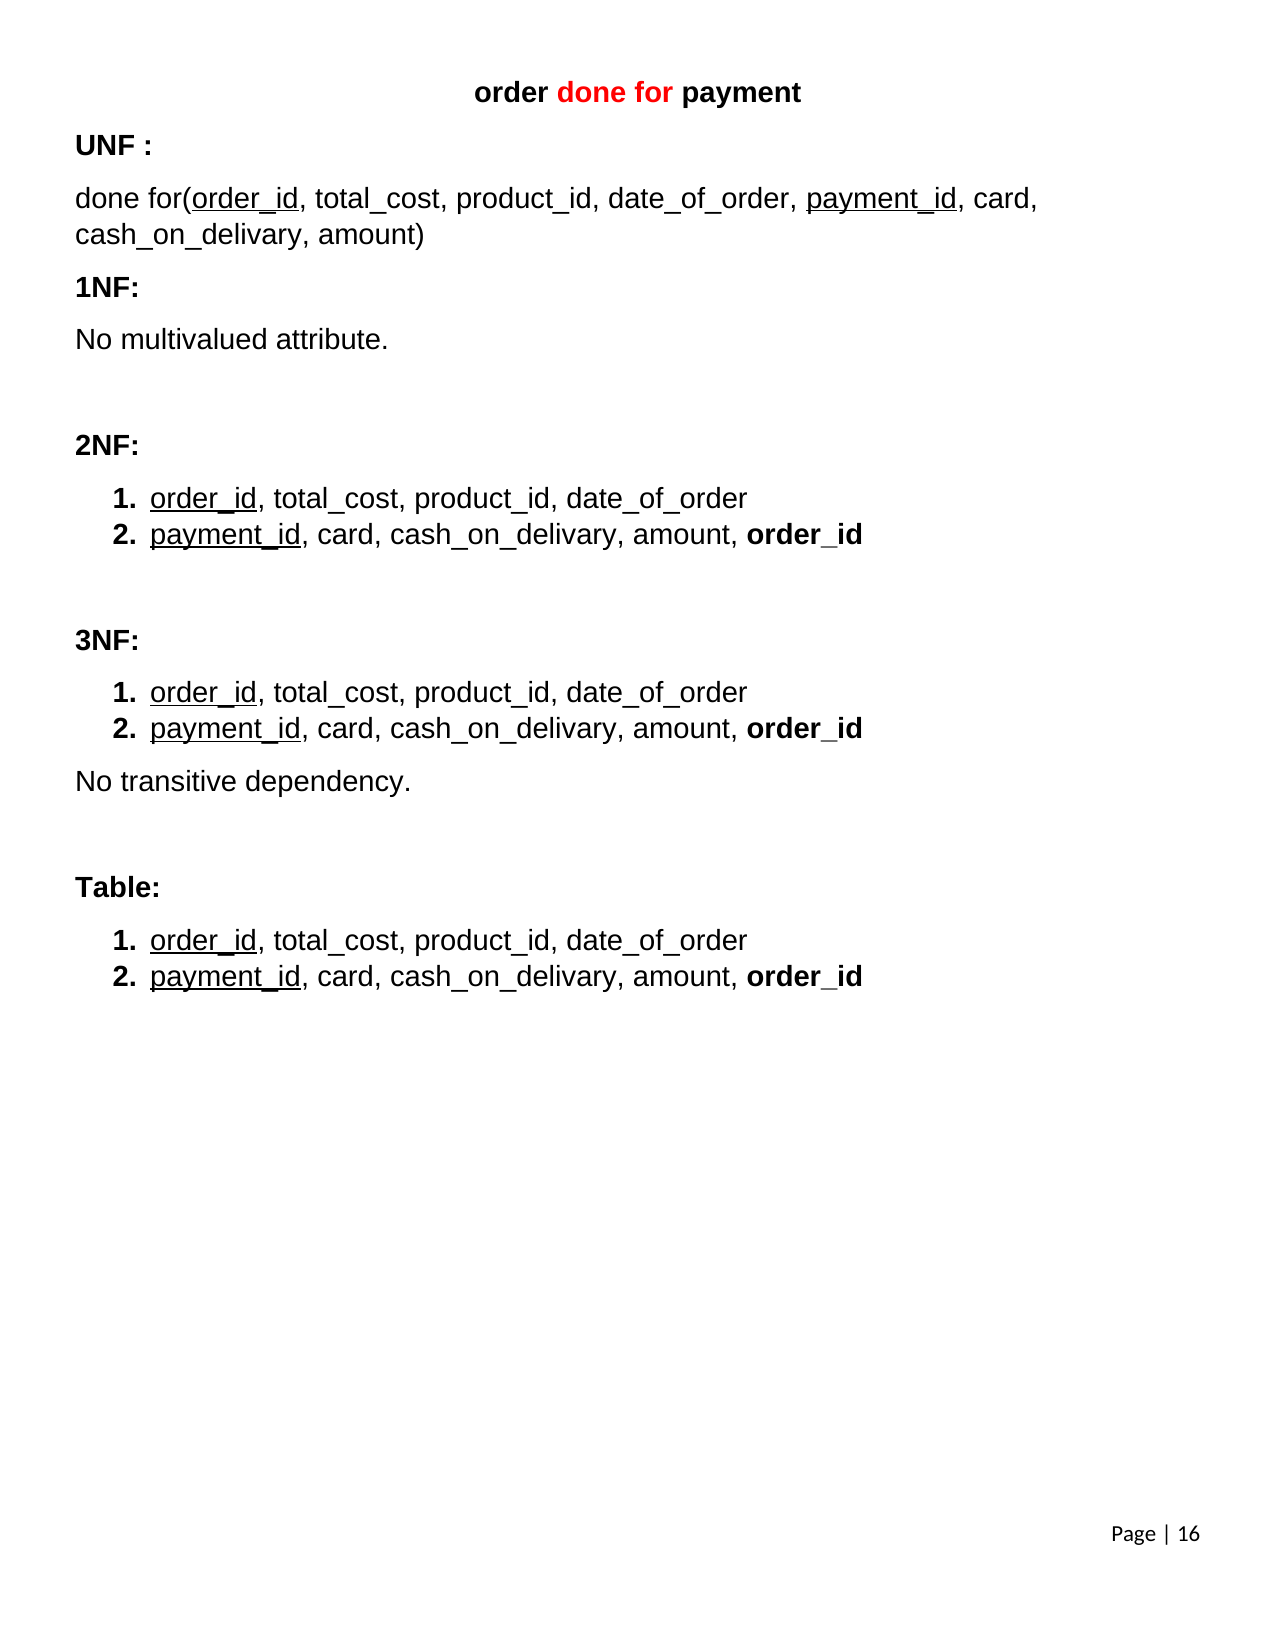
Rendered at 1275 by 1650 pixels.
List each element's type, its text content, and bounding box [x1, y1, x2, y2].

text order done for payment [75, 75, 1200, 108]
list payment_id, card, cash_on_delivary, amount, order_id [112, 959, 1200, 992]
list order_id, total_cost, product_id, date_of_order [112, 675, 1200, 709]
text 2NF: [75, 428, 1200, 462]
text 1NF: [75, 269, 1200, 303]
text done for(order_id, total_cost, product_id, date_of_order, payment_id, card, cash_on_delivary, amount) [75, 181, 1200, 250]
text UNF : [75, 128, 1200, 161]
text No transitive dependency. [75, 764, 1200, 798]
list order_id, total_cost, product_id, date_of_order [112, 923, 1200, 956]
list payment_id, card, cash_on_delivary, amount, order_id [112, 517, 1200, 551]
text No multivalued attribute. [75, 322, 1200, 356]
text 3NF: [75, 623, 1200, 656]
text Table: [75, 870, 1200, 903]
list order_id, total_cost, product_id, date_of_order [112, 481, 1200, 514]
list payment_id, card, cash_on_delivary, amount, order_id [112, 712, 1200, 745]
